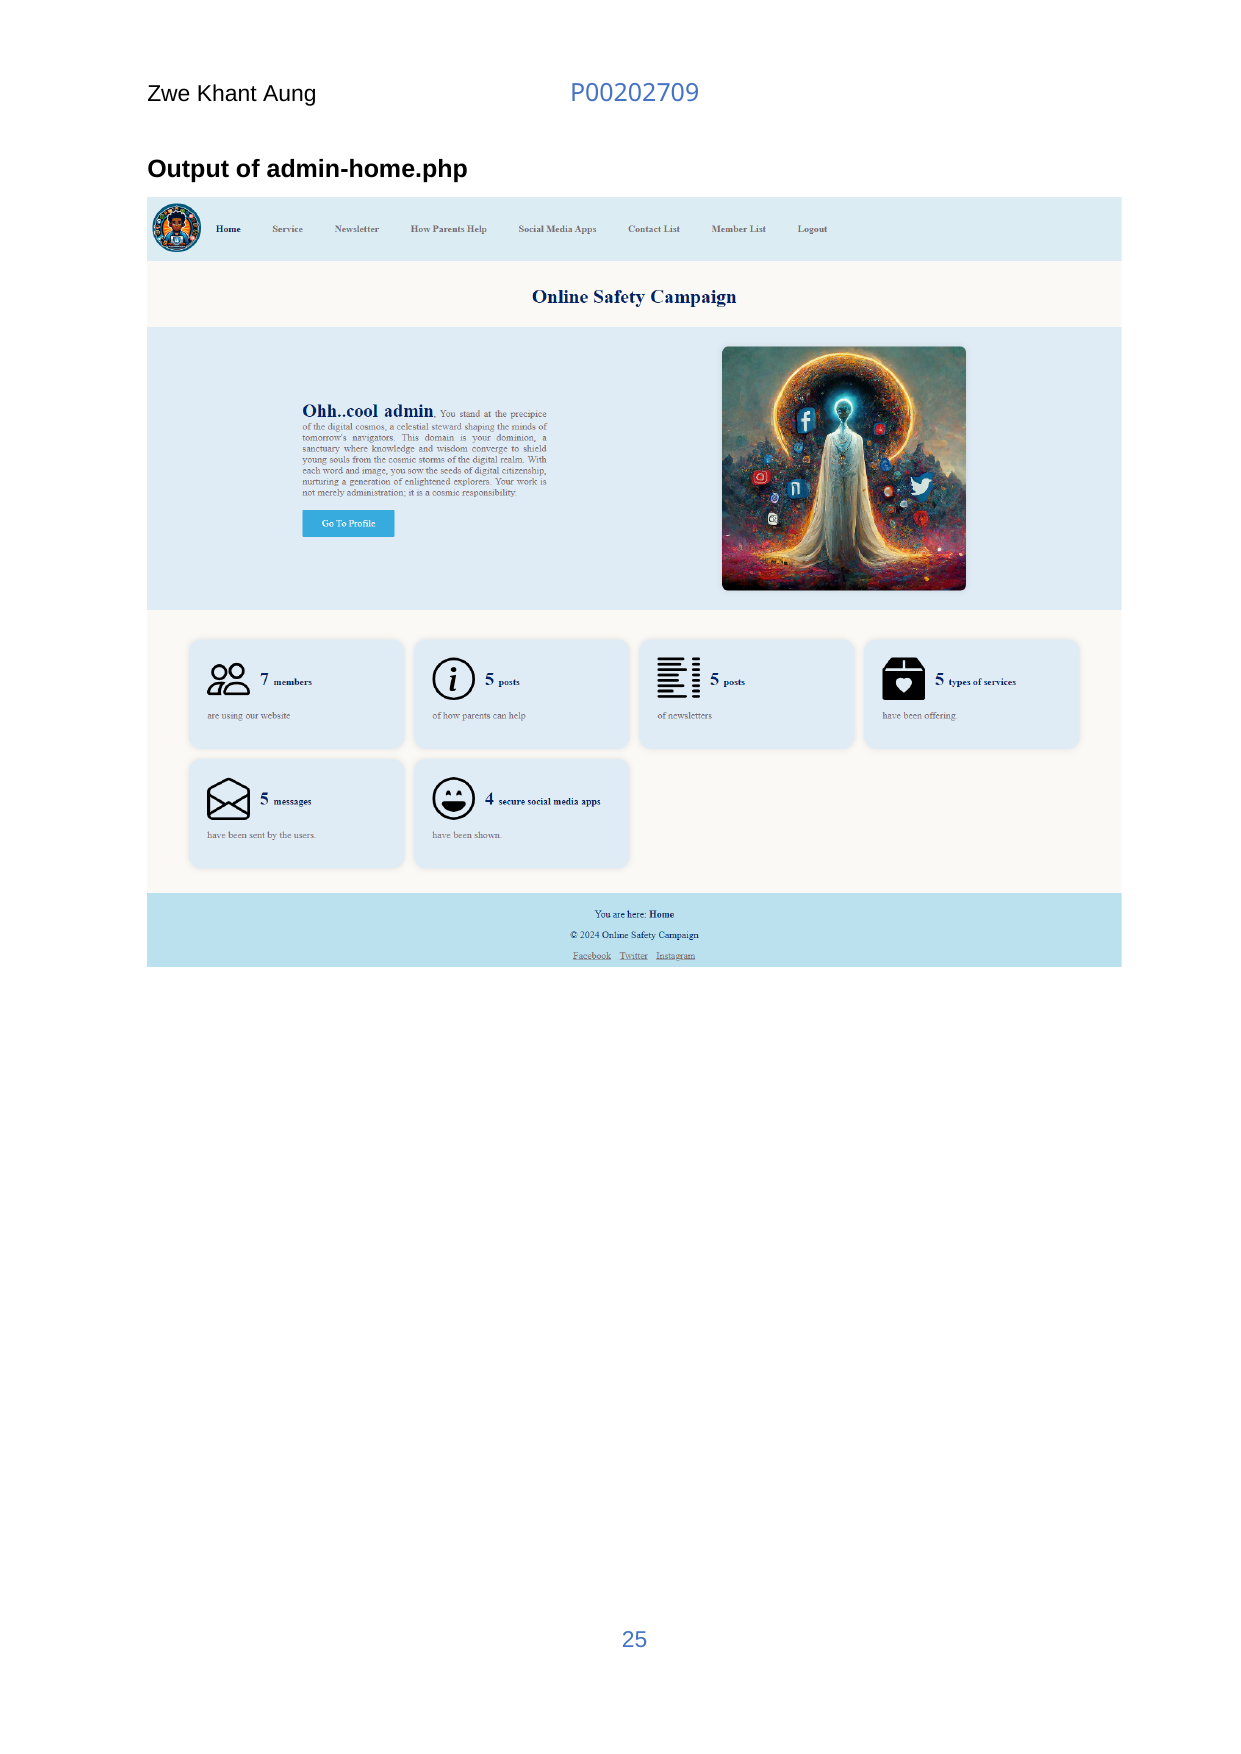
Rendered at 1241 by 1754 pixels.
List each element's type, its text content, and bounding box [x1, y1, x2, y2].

subtitle Output of admin-home.php [147, 154, 1122, 183]
picture [147, 197, 1122, 967]
